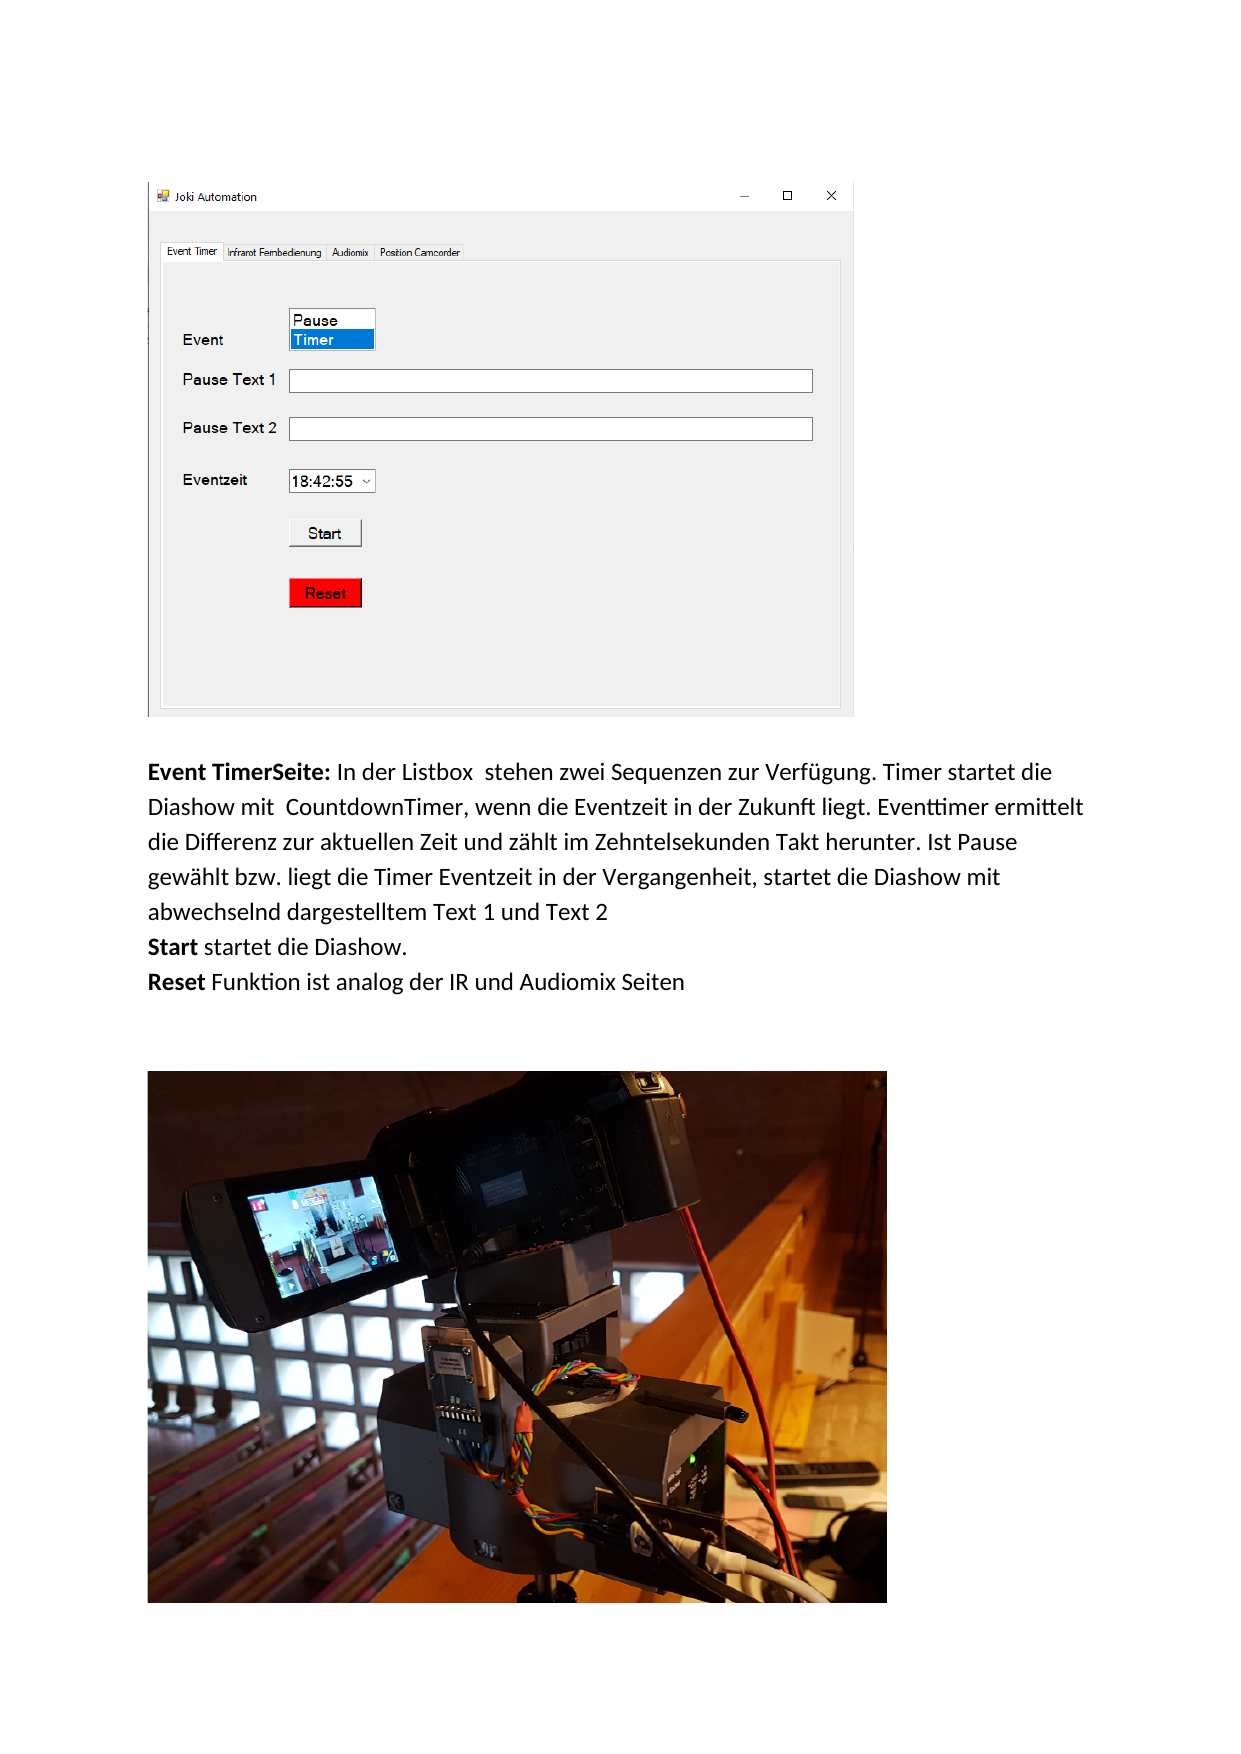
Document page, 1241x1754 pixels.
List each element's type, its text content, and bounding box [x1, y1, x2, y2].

text Start startet die Diashow. [148, 931, 1093, 962]
text Reset Funktion ist analog der IR und Audiomix Seiten [148, 966, 1093, 997]
picture [147, 1071, 887, 1603]
text Event TimerSeite: In der Listbox stehen zwei Sequenzen zur Verfügung. Timer startet die Diashow mit CountdownTimer, wenn die Eventzeit in der Zukunft liegt. Eventtimer ermittelt die Differenz zur aktuellen Zeit und zählt im Zehntelsekunden Takt herunter. Ist Pause gewählt bzw. liegt die Timer Eventzeit in der Vergangenheit, startet die Diashow mit abwechselnd dargestelltem Text 1 und Text 2 [148, 756, 1093, 927]
picture [147, 182, 854, 717]
